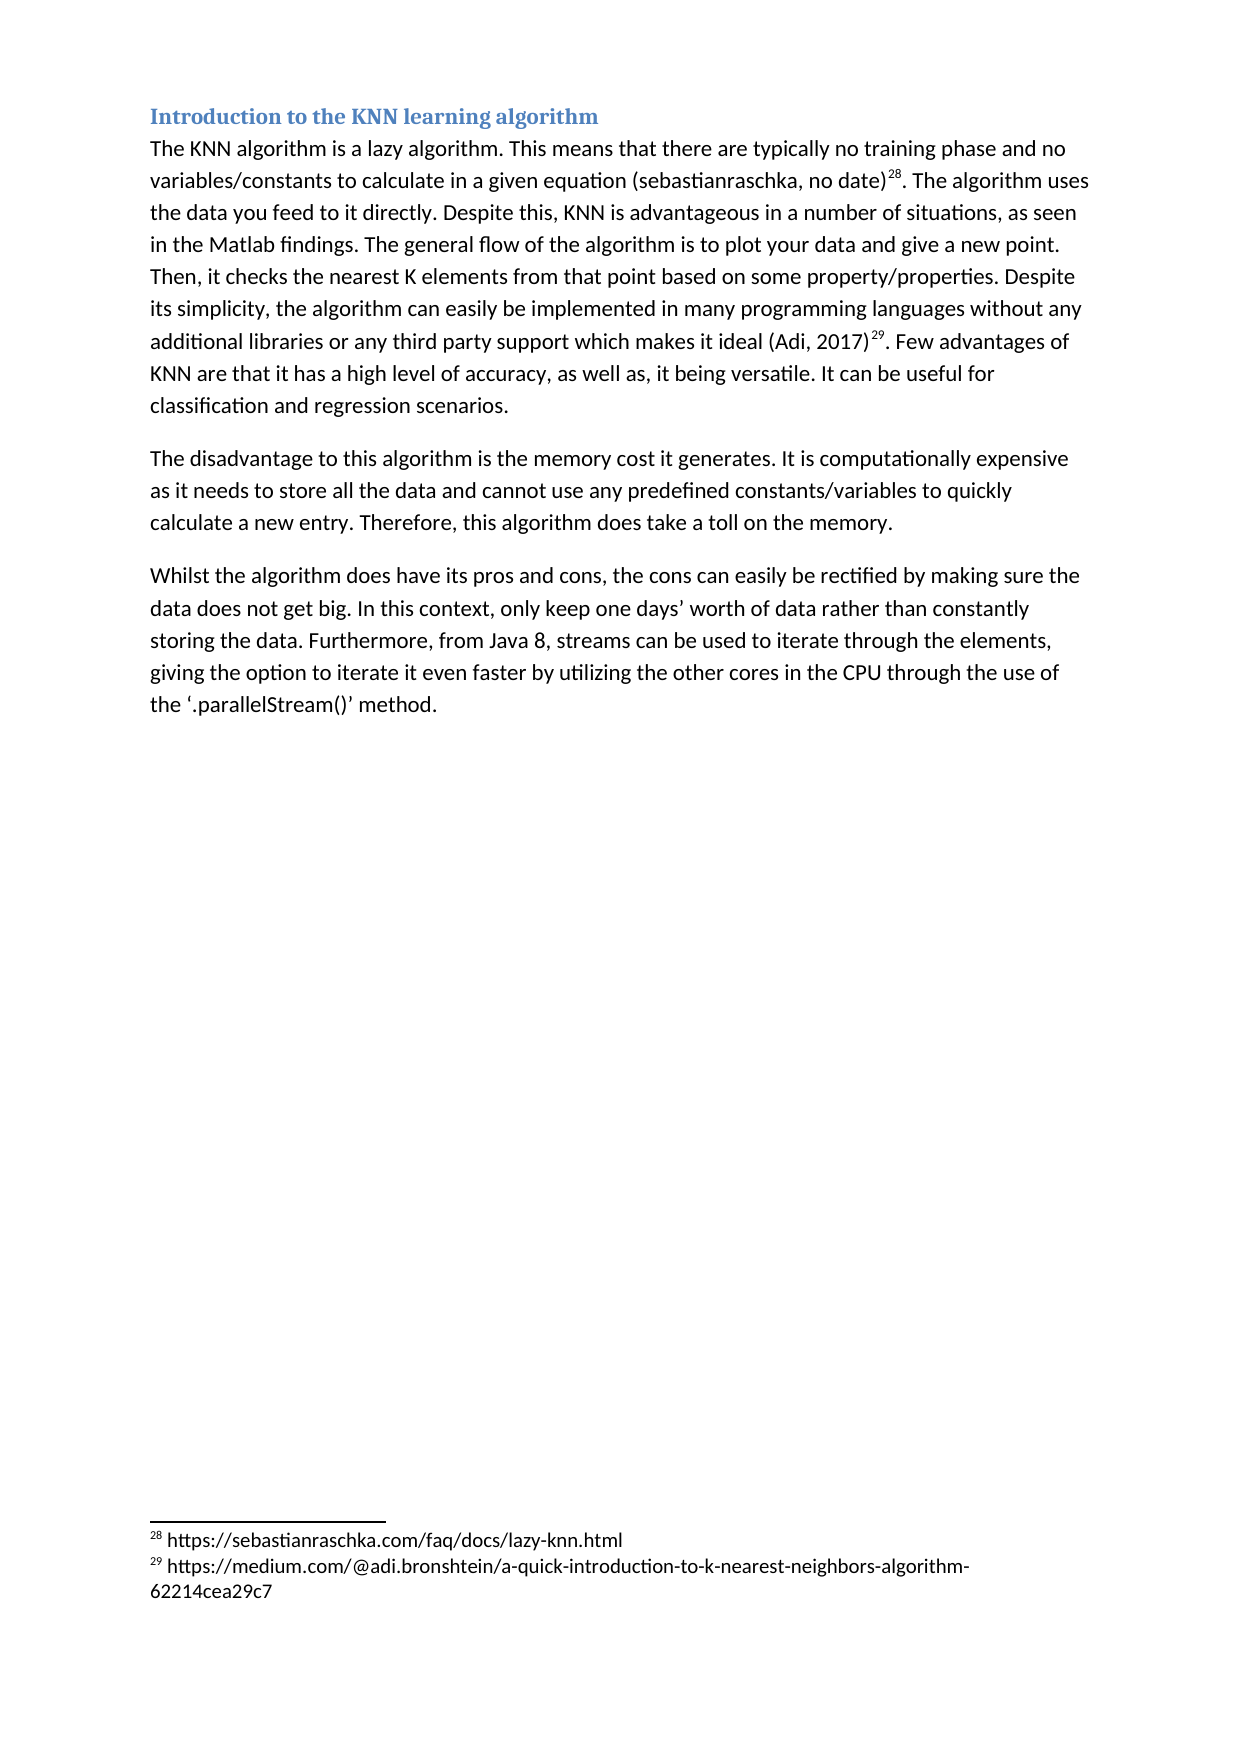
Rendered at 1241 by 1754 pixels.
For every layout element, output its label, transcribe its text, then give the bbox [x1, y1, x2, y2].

text Whilst the algorithm does have its pros and cons, the cons can easily be rectified by making sure the data does not get big. In this context, only keep one days’ worth of data rather than constantly storing the data. Furthermore, from Java 8, streams can be used to iterate through the elements, giving the option to iterate it even faster by utilizing the other cores in the CPU through the use of the ‘.parallelStream()’ method. [150, 562, 1090, 718]
text The disadvantage to this algorithm is the memory cost it generates. It is computationally expensive as it needs to store all the data and cannot use any predefined constants/variables to quickly calculate a new entry. Therefore, this algorithm does take a toll on the memory. [150, 444, 1090, 537]
text The KNN algorithm is a lazy algorithm. This means that there are typically no training phase and no variables/constants to calculate in a given equation (sebastianraschka, no date). The algorithm uses the data you feed to it directly. Despite this, KNN is advantageous in a number of situations, as seen in the Matlab findings. The general flow of the algorithm is to plot your data and give a new point. Then, it checks the nearest K elements from that point based on some property/properties. Despite its simplicity, the algorithm can easily be implemented in many programming languages without any additional libraries or any third party support which makes it ideal (Adi, 2017). Few advantages of KNN are that it has a high level of accuracy, as well as, it being versatile. It can be useful for classification and regression scenarios. [150, 134, 1090, 419]
subtitle Introduction to the KNN learning algorithm [150, 103, 1090, 130]
